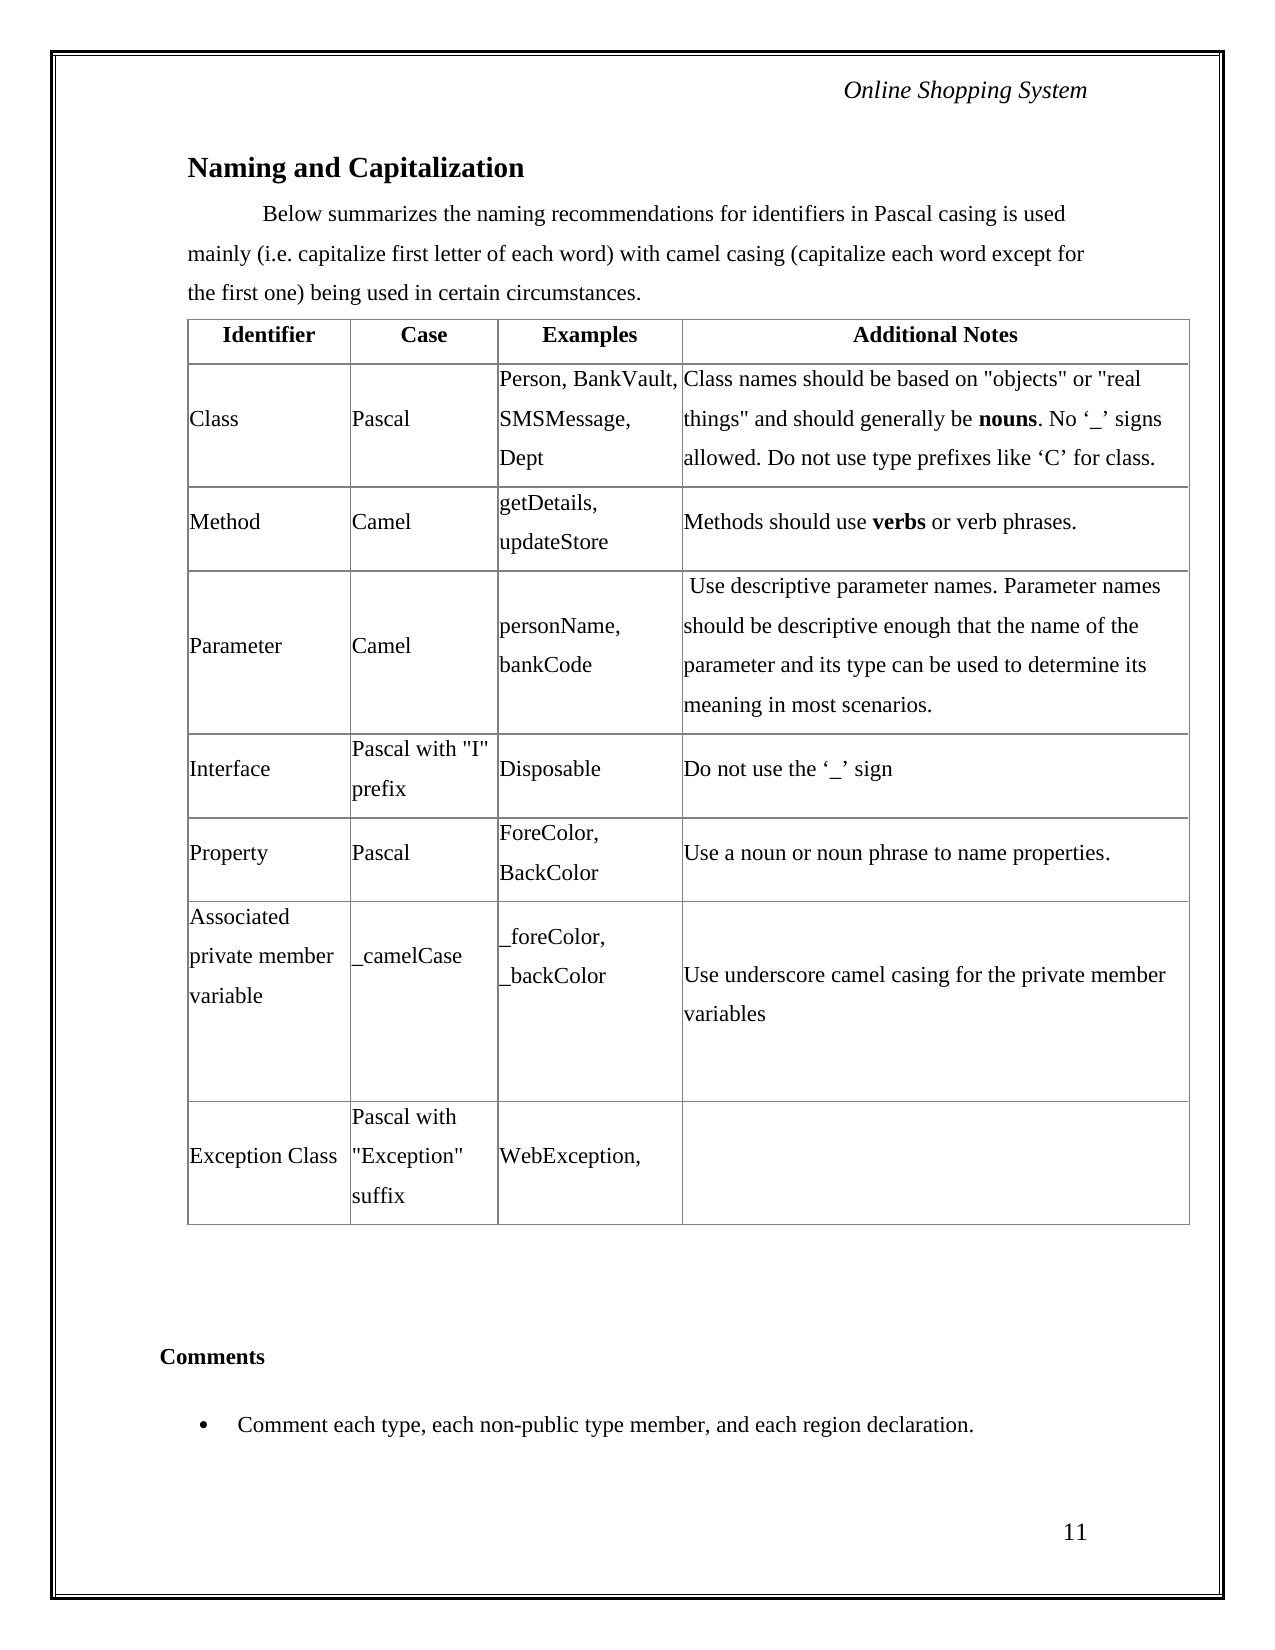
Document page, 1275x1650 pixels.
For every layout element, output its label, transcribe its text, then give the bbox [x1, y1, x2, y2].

table_cell getDetails, updateStore [499, 488, 682, 570]
table_cell Pascal with "Exception" suffix [351, 1102, 497, 1224]
table_cell _foreColor, _backColor [499, 902, 682, 1101]
table_cell Pascal [351, 365, 497, 486]
table_cell ForeColor, BackColor [499, 819, 682, 901]
table_cell Property [189, 819, 350, 901]
table_cell Method [189, 488, 350, 570]
table_cell Class names should be based on "objects" or "real things" and should generally be nouns. No ‘_’ signs allowed. Do not use type prefixes like ‘C’ for class. [683, 363, 1189, 486]
table_cell Camel [351, 572, 497, 733]
table_header Identifier [189, 320, 350, 363]
table_cell Exception Class [189, 1102, 350, 1224]
table_cell [683, 1101, 1189, 1224]
subtitle Naming and Capitalization [187, 150, 1087, 183]
table_cell Parameter [189, 572, 350, 733]
table_header Examples [499, 320, 682, 363]
table_cell Do not use the ‘_’ sign [683, 733, 1189, 817]
table_cell Use a noun or noun phrase to name properties. [683, 817, 1189, 901]
table_cell Use underscore camel casing for the private member variables [683, 901, 1189, 1101]
table_cell Associated private member variable [189, 902, 350, 1101]
table_cell Pascal [351, 819, 497, 901]
table_cell Class [189, 365, 350, 486]
table_cell Interface [189, 735, 350, 817]
table_cell Pascal with "I" prefix [351, 735, 497, 817]
table_header Additional Notes [683, 320, 1189, 363]
table_cell Methods should use verbs or verb phrases. [683, 486, 1189, 570]
table_cell Camel [351, 488, 497, 570]
table_cell Use descriptive parameter names. Parameter names should be descriptive enough that the name of the parameter and its type can be used to determine its meaning in most scenarios. [683, 570, 1189, 733]
table_cell Disposable [499, 735, 682, 817]
table_cell _camelCase [351, 902, 497, 1101]
subtitle Comments [159, 1343, 1087, 1369]
table_cell Person, BankVault, SMSMessage, Dept [499, 365, 682, 486]
list Comment each type, each non-public type member, and each region declaration. [200, 1412, 1087, 1438]
table_cell WebException, [499, 1102, 682, 1224]
text Below summarizes the naming recommendations for identifiers in Pascal casing is used mainly (i.e. capitalize first letter of each word) with camel casing (capitalize each word except for the first one) being used in certain circumstances. [187, 200, 1087, 306]
table_cell personName, bankCode [499, 572, 682, 733]
table_header Case [351, 320, 497, 363]
